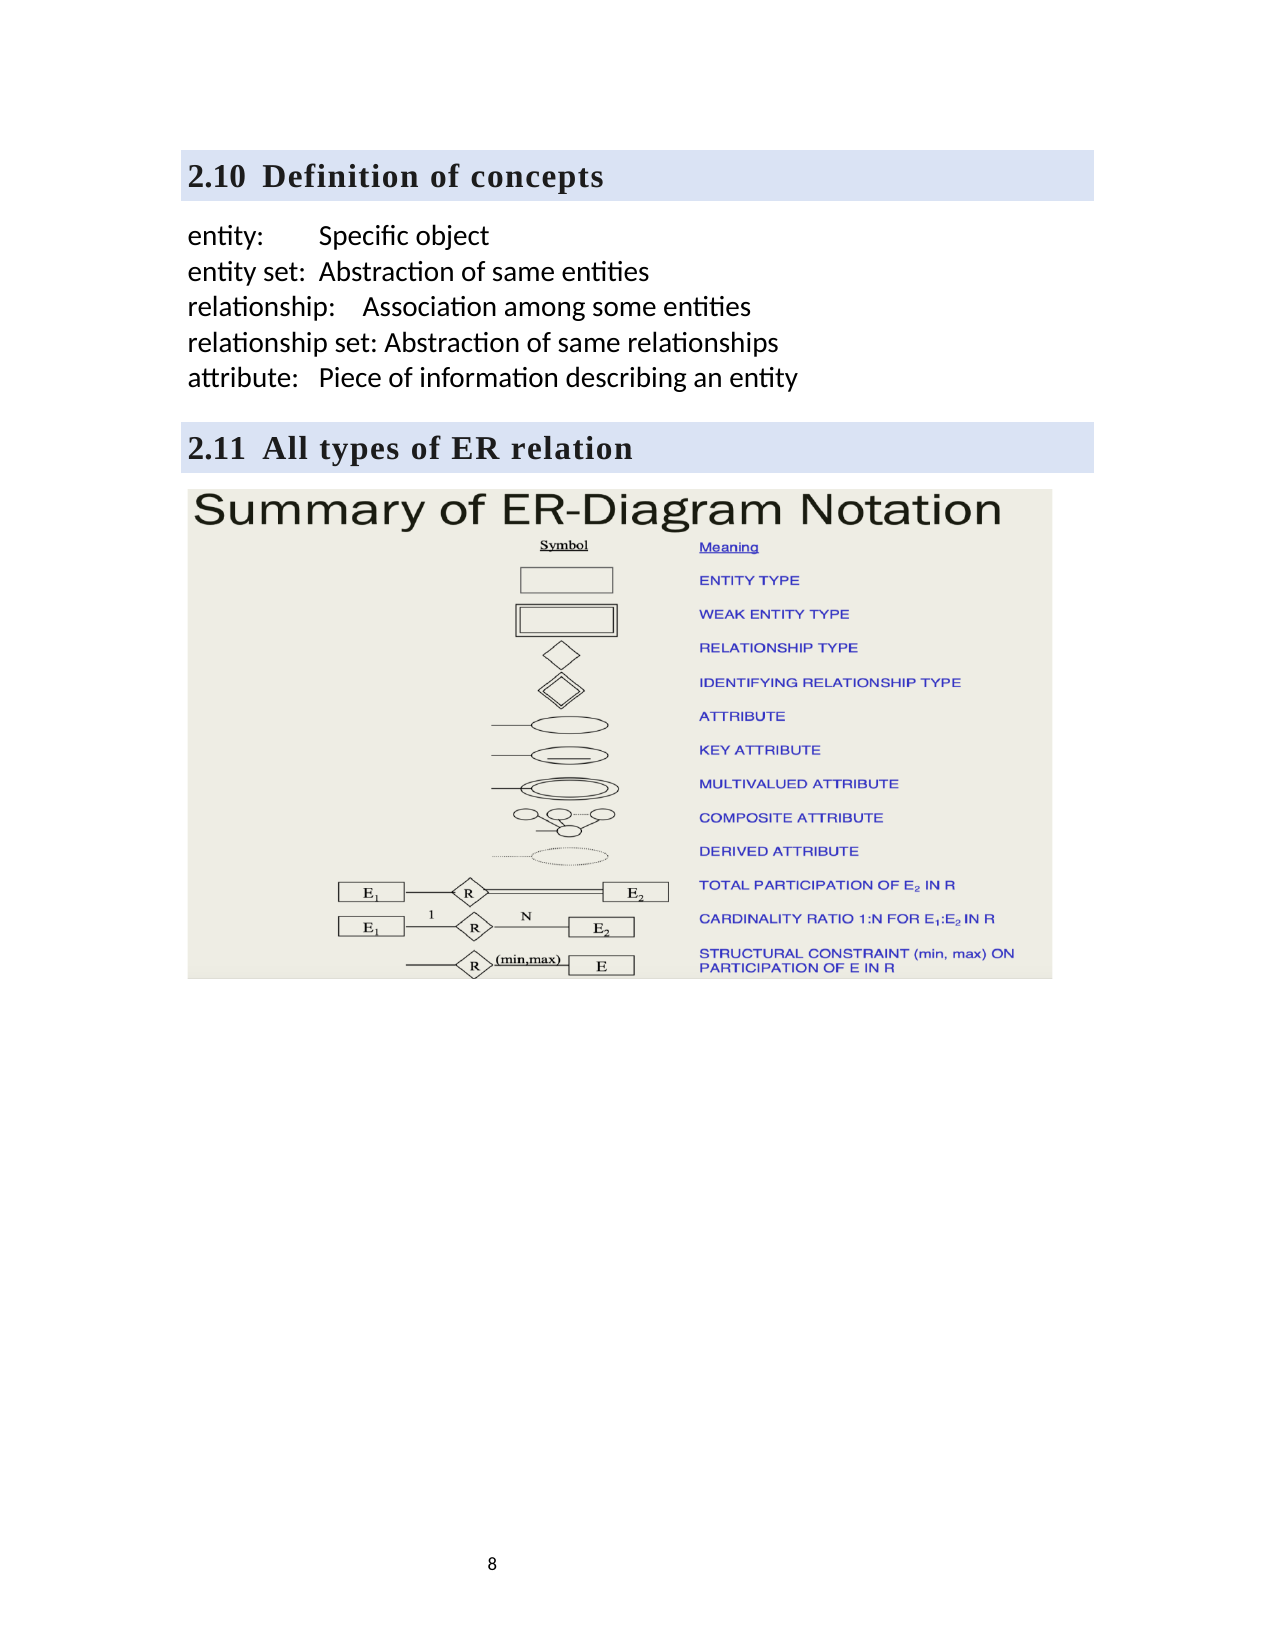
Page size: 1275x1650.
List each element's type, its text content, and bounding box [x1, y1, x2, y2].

text relationship set: Abstraction of same relationships [187, 324, 1087, 359]
text attribute: Piece of information describing an entity [187, 359, 1087, 395]
subtitle All types of ER relation [188, 429, 1087, 467]
subtitle Definition of concepts [188, 156, 1087, 194]
text entity: Specific object [187, 217, 1087, 253]
text relationship: Association among some entities [187, 288, 1087, 324]
picture [187, 489, 1053, 979]
text entity set: Abstraction of same entities [187, 253, 1087, 288]
